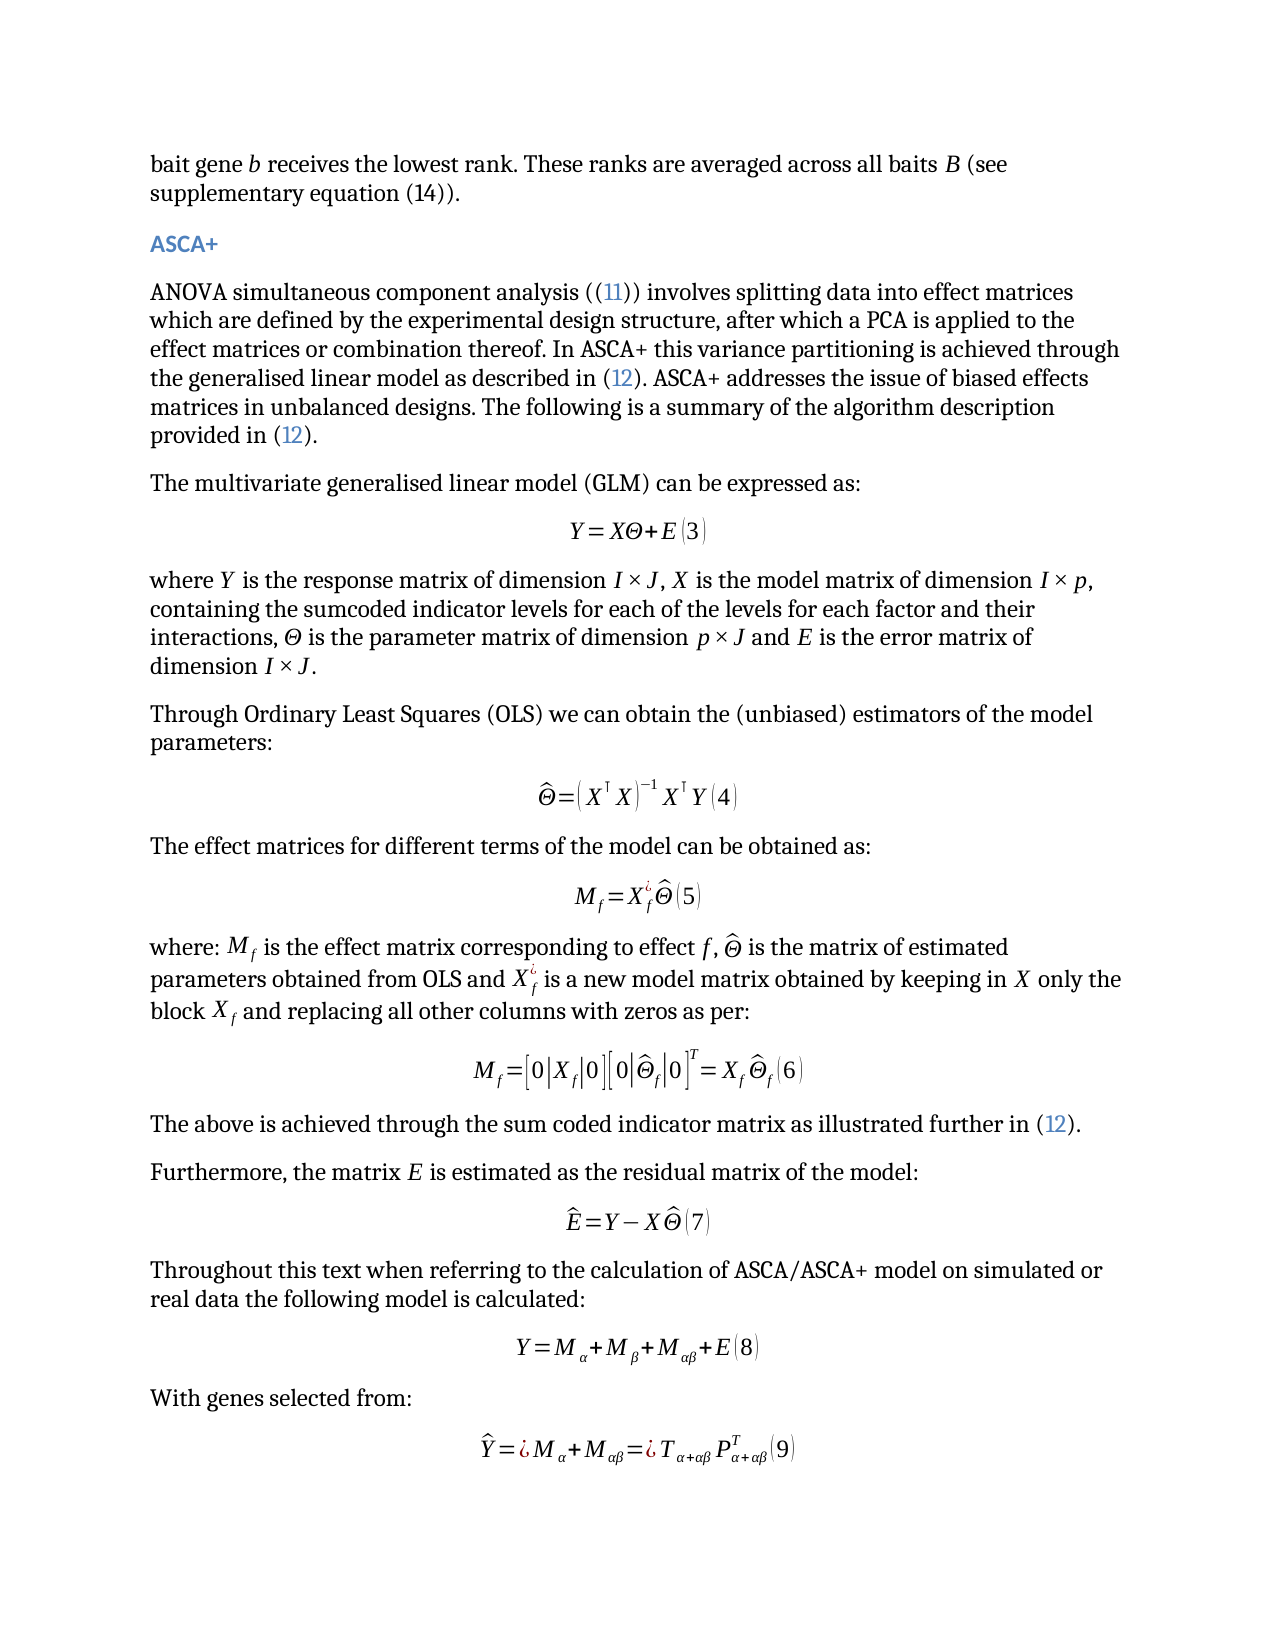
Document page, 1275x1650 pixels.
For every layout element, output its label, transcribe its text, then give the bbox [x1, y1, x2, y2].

text The above is achieved through the sum coded indicator matrix as illustrated further in (12). [150, 1110, 1125, 1139]
text The multivariate generalised linear model (GLM) can be expressed as: [150, 469, 1125, 498]
text where: is the effect matrix corresponding to effect , is the matrix of estimated parameters obtained from OLS and is a new model matrix obtained by keeping in only the block and replacing all other columns with zeros as per: [150, 932, 1125, 1027]
text Throughout this text when referring to the calculation of ASCA/ASCA+ model on simulated or real data the following model is calculated: [150, 1256, 1125, 1314]
text Furthermore, the matrix is estimated as the residual matrix of the model: [150, 1158, 1125, 1187]
text With genes selected from: [150, 1384, 1125, 1413]
text ANOVA simultaneous component analysis ((11)) involves splitting data into effect matrices which are defined by the experimental design structure, after which a PCA is applied to the effect matrices or combination thereof. In ASCA+ this variance partitioning is achieved through the generalised linear model as described in (12). ASCA+ addresses the issue of biased effects matrices in unbalanced designs. The following is a summary of the algorithm description provided in (12). [150, 278, 1125, 450]
text where is the response matrix of dimension , is the model matrix of dimension , containing the sumcoded indicator levels for each of the levels for each factor and their interactions, is the parameter matrix of dimension and is the error matrix of dimension . [150, 566, 1125, 681]
text Through Ordinary Least Squares (OLS) we can obtain the (unbiased) estimators of the model parameters: [150, 699, 1125, 757]
subtitle ASCA+ [150, 228, 1125, 259]
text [150, 150, 1125, 207]
text The effect matrices for different terms of the model can be obtained as: [150, 832, 1125, 860]
